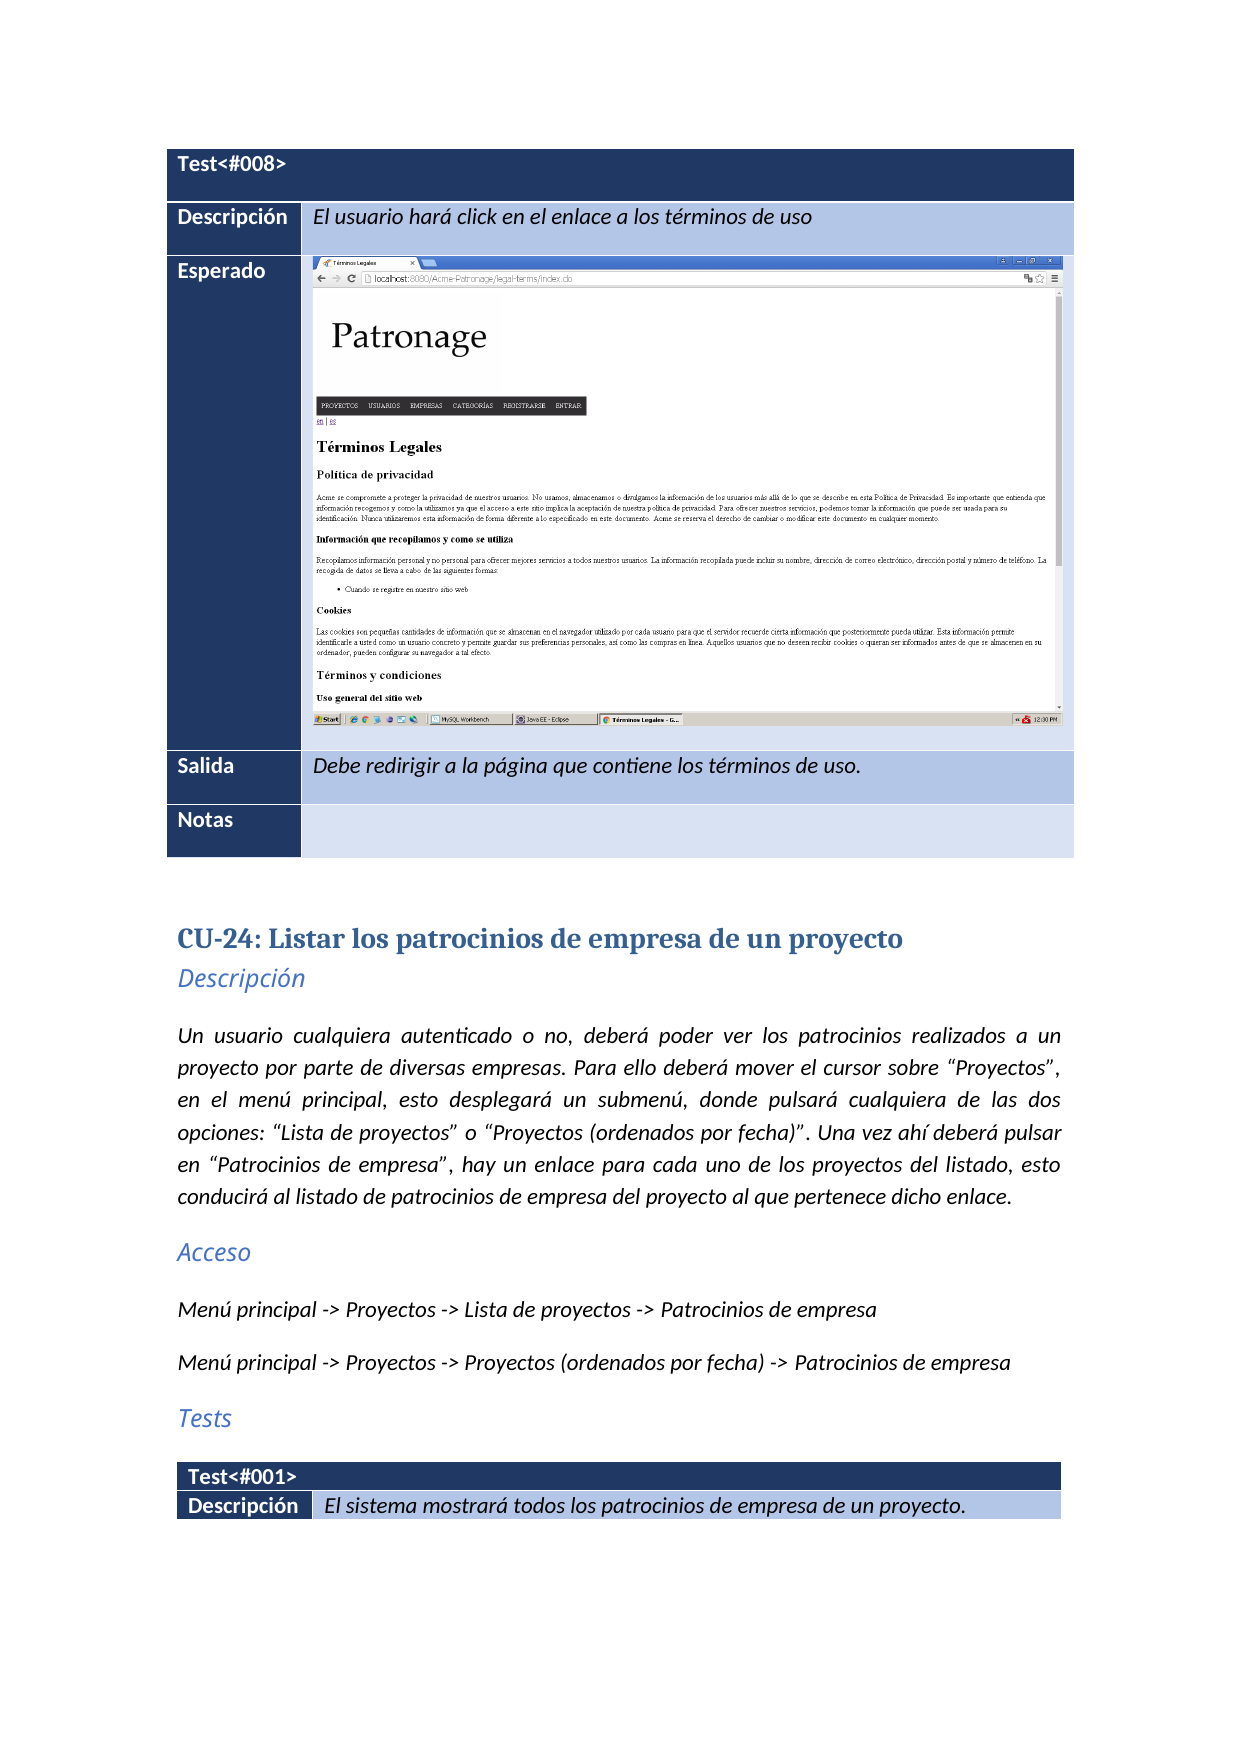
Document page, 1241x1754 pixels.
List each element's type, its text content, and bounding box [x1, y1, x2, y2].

table_header Test<#008> [167, 149, 1074, 201]
table_cell El usuario hará click en el enlace a los términos de uso [302, 203, 1074, 255]
text Acceso [177, 1235, 1063, 1269]
text Descripción [177, 961, 1063, 995]
table_cell Descripción [167, 203, 301, 255]
table_cell [302, 256, 1074, 750]
text Tests [177, 1401, 1063, 1435]
table_cell Salida [167, 751, 301, 804]
table_cell Esperado [167, 256, 301, 750]
table_header Test<#001> [177, 1462, 1061, 1490]
table_cell El sistema mostrará todos los patrocinios de empresa de un proyecto. [313, 1491, 1061, 1519]
text Menú principal -> Proyectos -> Lista de proyectos -> Patrocinios de empresa [177, 1295, 1063, 1323]
picture [312, 256, 1063, 726]
text Un usuario cualquiera autenticado o no, deberá poder ver los patrocinios realizados a un proyecto por parte de diversas empresas. Para ello deberá mover el cursor sobre “Proyectos”, en el menú principal, esto desplegará un submenú, donde pulsará cualquiera de las dos opciones: “Lista de proyectos” o “Proyectos (ordenados por fecha)”. Una vez ahí deberá pulsar en “Patrocinios de empresa”, hay un enlace para cada uno de los proyectos del listado, esto conducirá al listado de patrocinios de empresa del proyecto al que pertenece dicho enlace. [177, 1021, 1063, 1210]
table_cell [302, 805, 1074, 857]
table_cell Debe redirigir a la página que contiene los términos de uso. [302, 751, 1074, 804]
table_cell Notas [167, 805, 301, 857]
table_cell Descripción [177, 1491, 312, 1519]
text Menú principal -> Proyectos -> Proyectos (ordenados por fecha) -> Patrocinios de empresa [177, 1348, 1063, 1376]
text CU-24: Listar los patrocinios de empresa de un proyecto [177, 923, 1063, 956]
